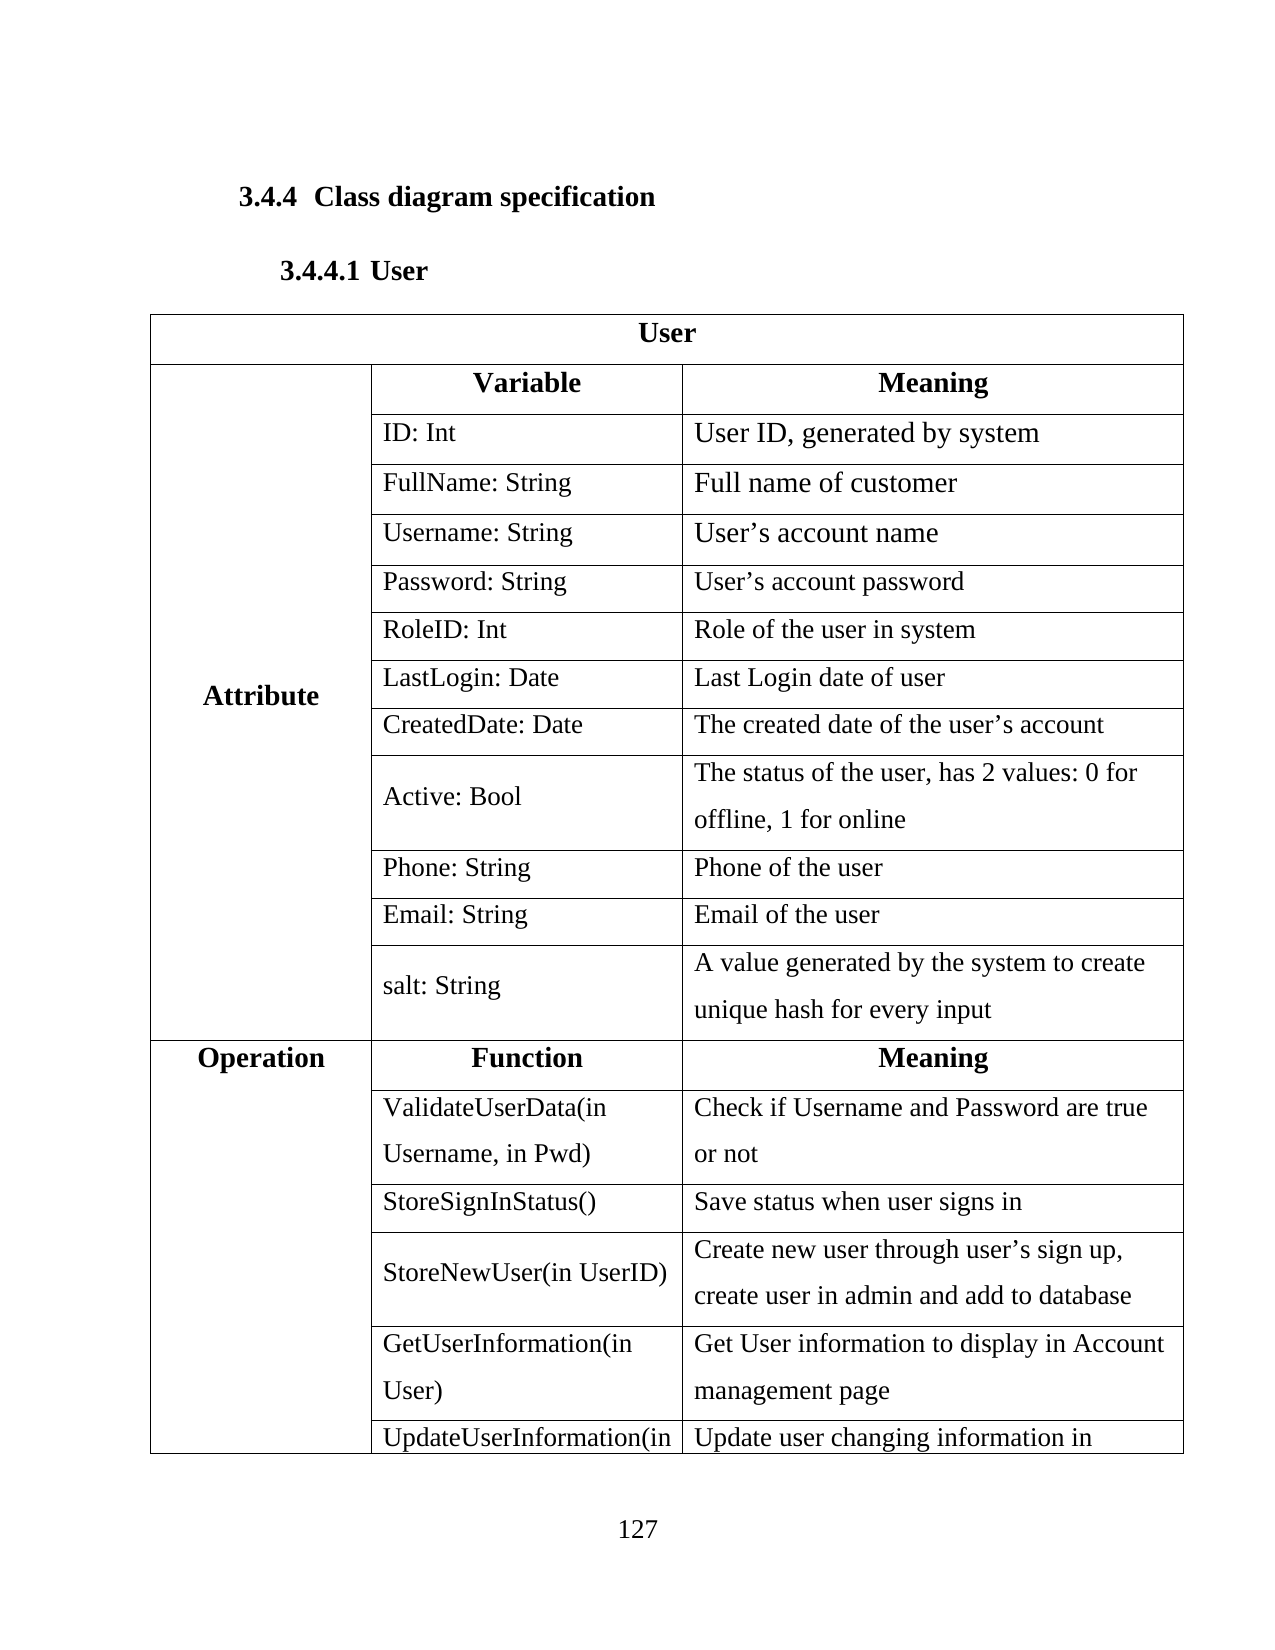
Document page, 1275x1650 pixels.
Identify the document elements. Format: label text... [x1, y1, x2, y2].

table_cell Meaning [683, 1041, 1183, 1089]
table_cell ValidateUserData(in Username, in Pwd) [372, 1091, 682, 1184]
table_cell User ID, generated by system [683, 415, 1183, 464]
table_cell StoreNewUser(in UserID) [372, 1233, 682, 1326]
table_cell FullName: String [372, 465, 682, 514]
table_header User [151, 315, 1183, 364]
table_cell LastLogin: Date [372, 661, 682, 708]
table_cell Variable [372, 365, 682, 414]
table_cell Username: String [372, 515, 682, 564]
table_cell Active: Bool [372, 756, 682, 850]
table_cell Check if Username and Password are true or not [683, 1091, 1183, 1184]
table_cell Operation [151, 1041, 371, 1453]
table_cell ID: Int [372, 415, 682, 464]
table_cell User’s account password [683, 566, 1183, 612]
table_cell Create new user through user’s sign up, create user in admin and add to database [683, 1233, 1183, 1326]
table_cell Save status when user signs in [683, 1185, 1183, 1232]
table_cell Meaning [683, 365, 1183, 414]
table_cell StoreSignInStatus() [372, 1185, 682, 1232]
subtitle Class diagram specification [239, 179, 1125, 213]
table_cell The status of the user, has 2 values: 0 for offline, 1 for online [683, 756, 1183, 850]
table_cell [683, 1421, 1183, 1453]
table_cell Email of the user [683, 899, 1183, 945]
table_cell Full name of customer [683, 465, 1183, 514]
table_cell Get User information to display in Account management page [683, 1327, 1183, 1420]
subtitle User [280, 253, 1125, 286]
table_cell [372, 1421, 682, 1453]
table_cell Attribute [151, 365, 371, 1039]
table_cell Phone: String [372, 851, 682, 897]
table_cell RoleID: Int [372, 613, 682, 660]
table_cell Email: String [372, 899, 682, 945]
table_cell Phone of the user [683, 851, 1183, 897]
table_cell GetUserInformation(in User) [372, 1327, 682, 1420]
table_cell Password: String [372, 566, 682, 612]
table_cell CreatedDate: Date [372, 709, 682, 755]
table_cell Function [372, 1041, 682, 1089]
table_cell salt: String [372, 946, 682, 1039]
table_cell A value generated by the system to create unique hash for every input [683, 946, 1183, 1039]
table_cell Last Login date of user [683, 661, 1183, 708]
table_cell Role of the user in system [683, 613, 1183, 660]
table_cell The created date of the user’s account [683, 709, 1183, 755]
table_cell User’s account name [683, 515, 1183, 564]
